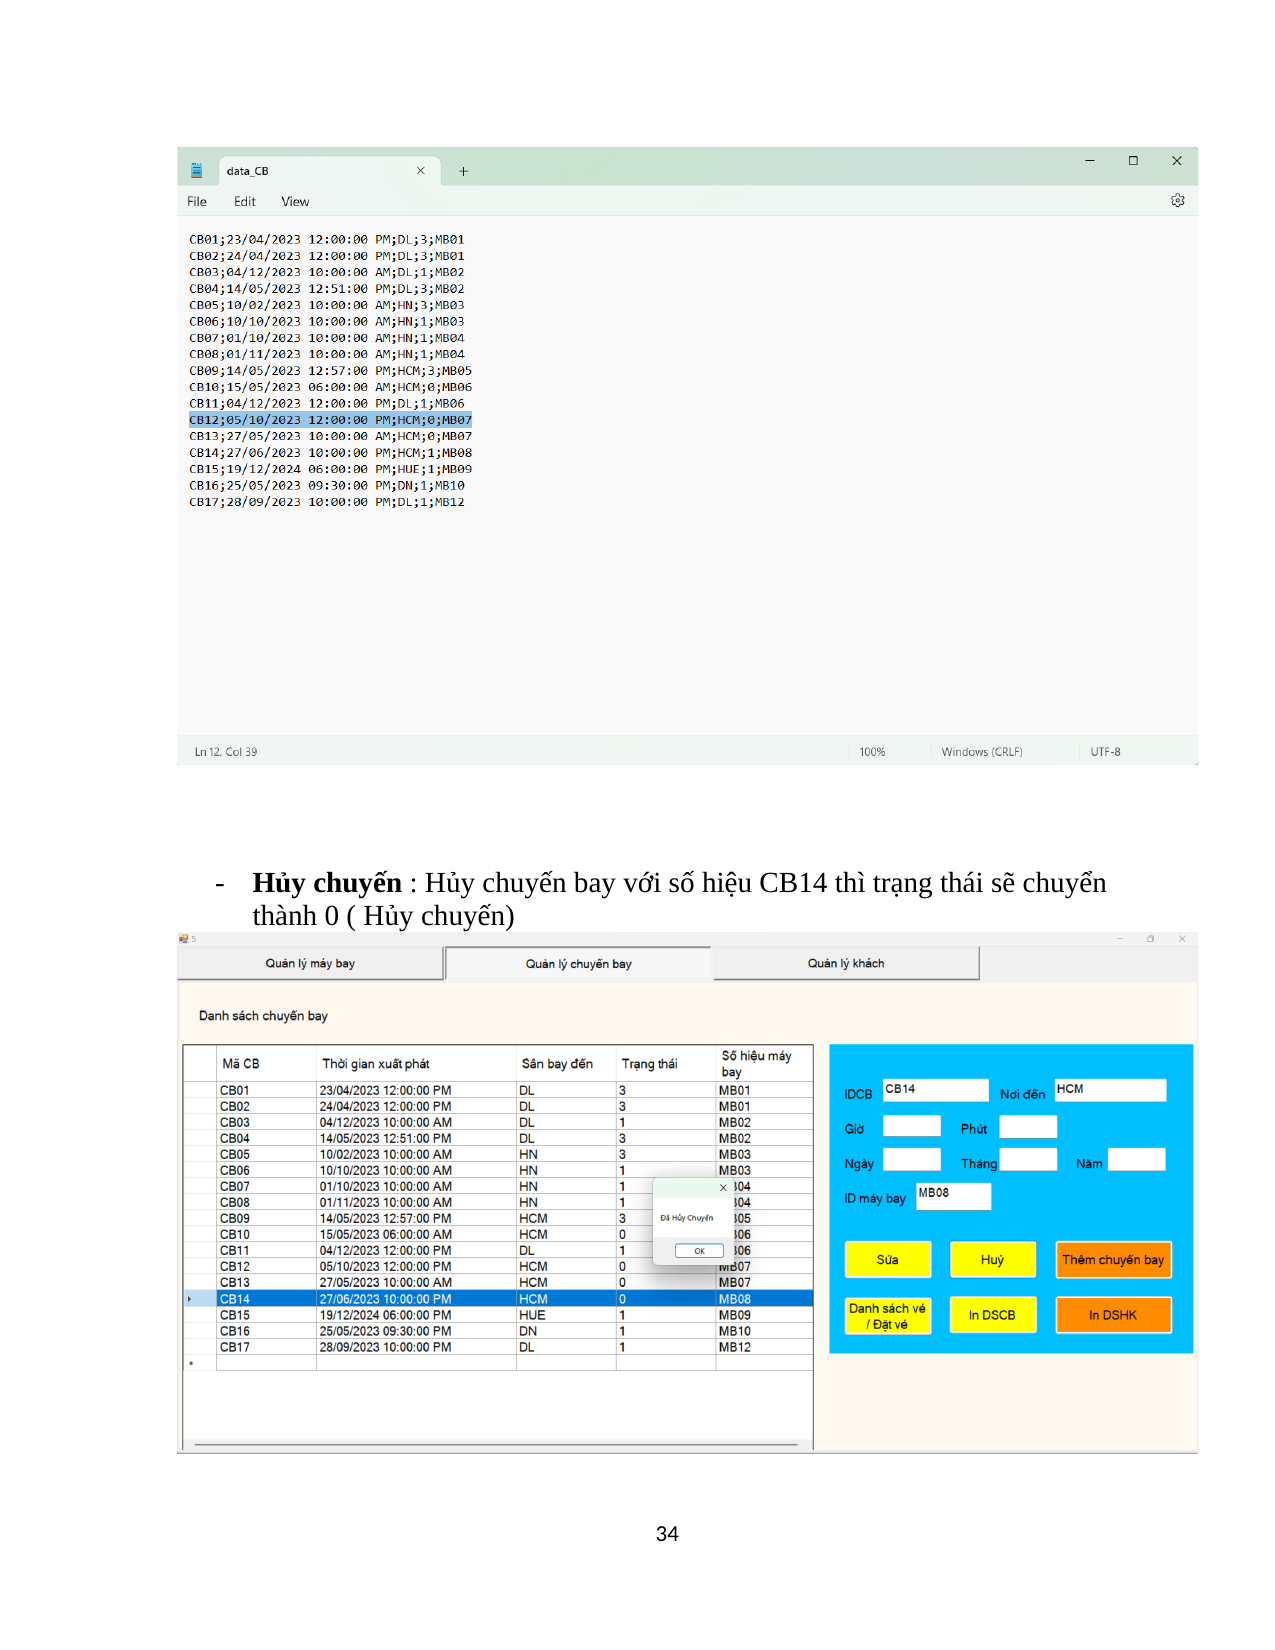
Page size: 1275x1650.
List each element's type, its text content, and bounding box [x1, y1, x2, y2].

list Hủy chuyến : Hủy chuyến bay với số hiệu CB14 thì trạng thái sẽ chuyển thành 0 ( Hủy chuyến) [215, 865, 1157, 932]
picture [177, 932, 1199, 1454]
picture [177, 147, 1199, 765]
